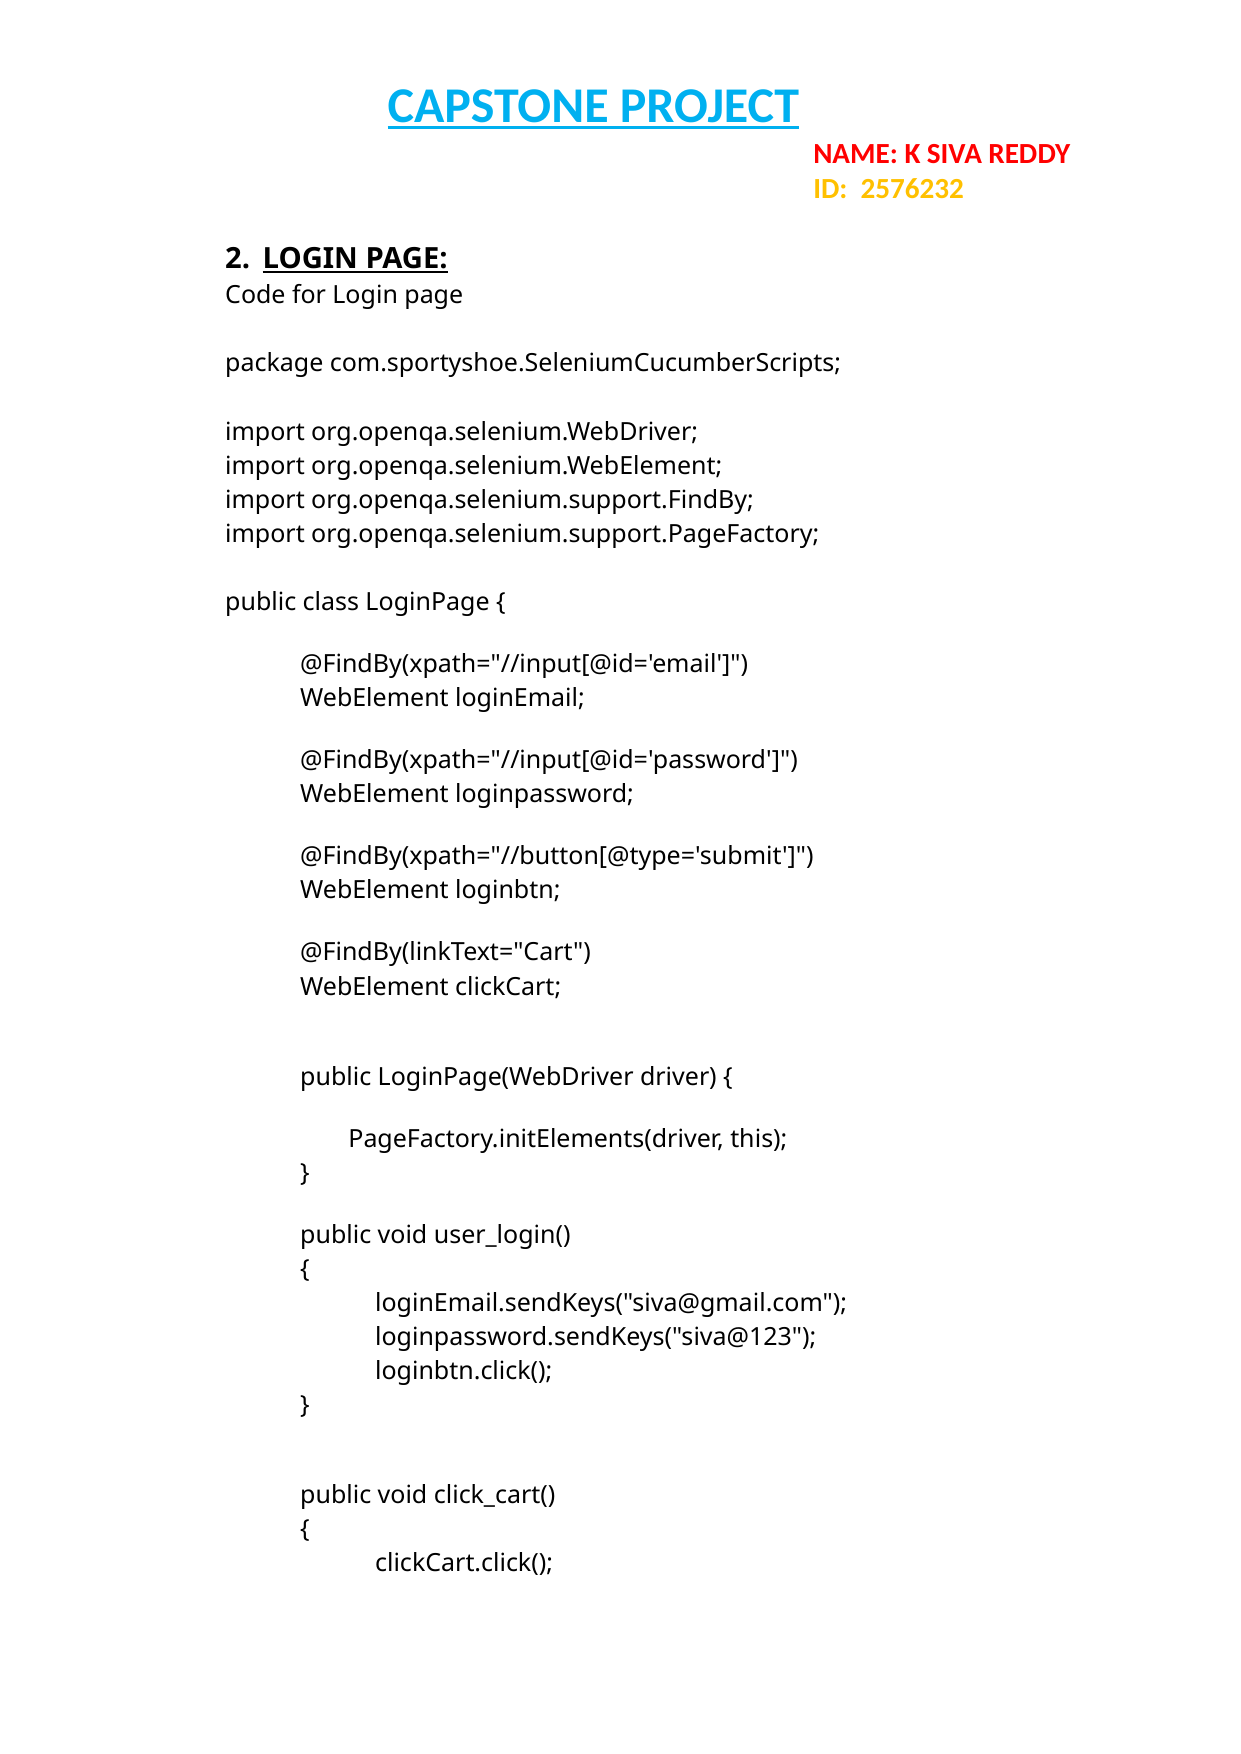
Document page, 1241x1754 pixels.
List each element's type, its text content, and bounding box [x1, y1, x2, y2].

list LOGIN PAGE: [225, 237, 1090, 277]
list WebElement loginbtn; [225, 872, 1090, 906]
list @FindBy(xpath="//input[@id='email']") [225, 646, 1090, 680]
list public LoginPage(WebDriver driver) { [225, 1058, 1090, 1092]
list WebElement clickCart; [225, 968, 1090, 1002]
list @FindBy(linkText="Cart") [225, 934, 1090, 968]
list { [225, 1251, 1090, 1284]
list public void click_cart() [225, 1477, 1090, 1511]
list { [225, 1511, 1090, 1545]
list PageFactory.initElements(driver, this); [225, 1120, 1090, 1154]
list } [225, 1154, 1090, 1188]
list clickCart.click(); [225, 1545, 1090, 1579]
list import org.openqa.selenium.support.FindBy; [225, 481, 1090, 515]
list public void user_login() [225, 1216, 1090, 1251]
list WebElement loginpassword; [225, 776, 1090, 810]
list import org.openqa.selenium.support.PageFactory; [225, 515, 1090, 549]
list loginpassword.sendKeys("siva@123"); [225, 1319, 1090, 1353]
list public class LoginPage { [225, 583, 1090, 618]
list Code for Login page [225, 277, 1090, 311]
list } [225, 1387, 1090, 1421]
list @FindBy(xpath="//button[@type='submit']") [225, 838, 1090, 872]
list import org.openqa.selenium.WebElement; [225, 447, 1090, 481]
list import org.openqa.selenium.WebDriver; [225, 413, 1090, 447]
list package com.sportyshoe.SeleniumCucumberScripts; [225, 345, 1090, 379]
list loginEmail.sendKeys("siva@gmail.com"); [225, 1284, 1090, 1319]
list WebElement loginEmail; [225, 680, 1090, 714]
list @FindBy(xpath="//input[@id='password']") [225, 742, 1090, 776]
list loginbtn.click(); [225, 1353, 1090, 1387]
